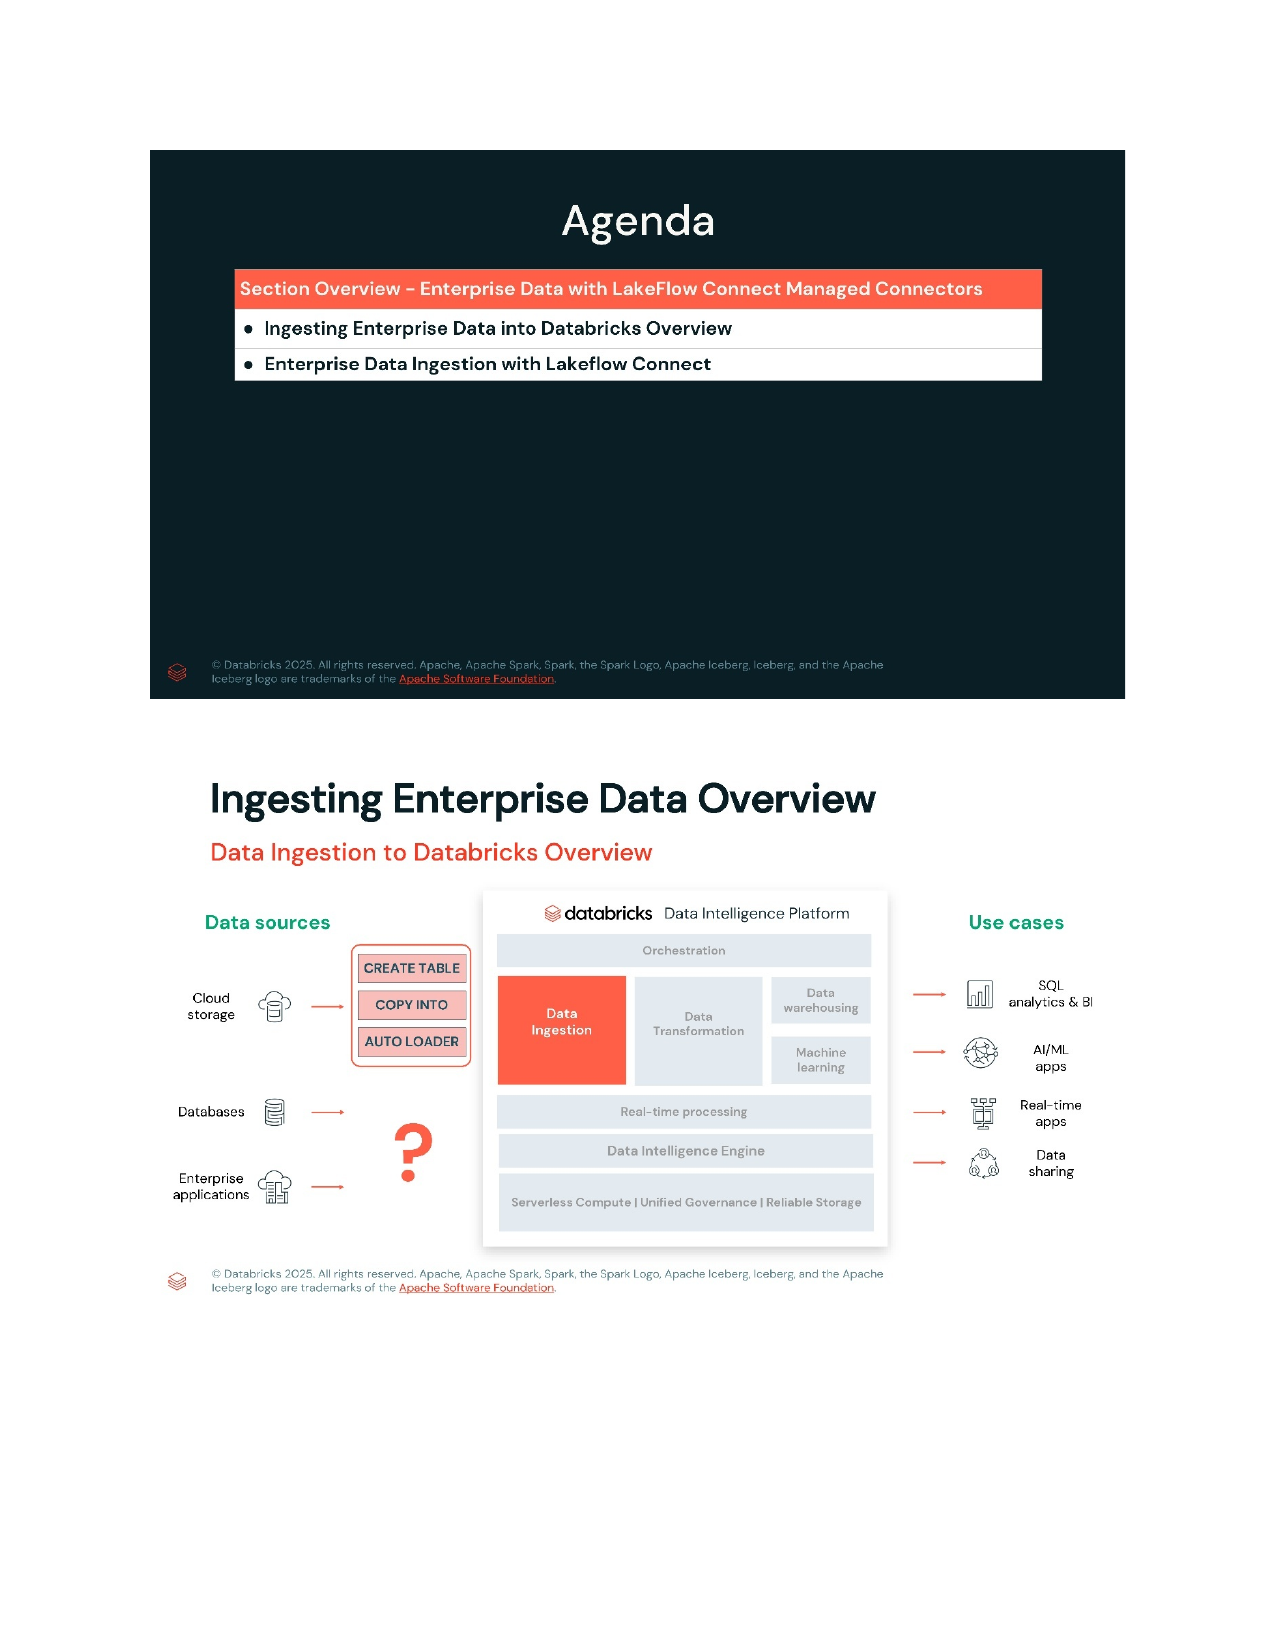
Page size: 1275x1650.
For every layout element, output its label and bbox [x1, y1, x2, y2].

picture [150, 759, 1125, 1308]
picture [150, 150, 1125, 699]
